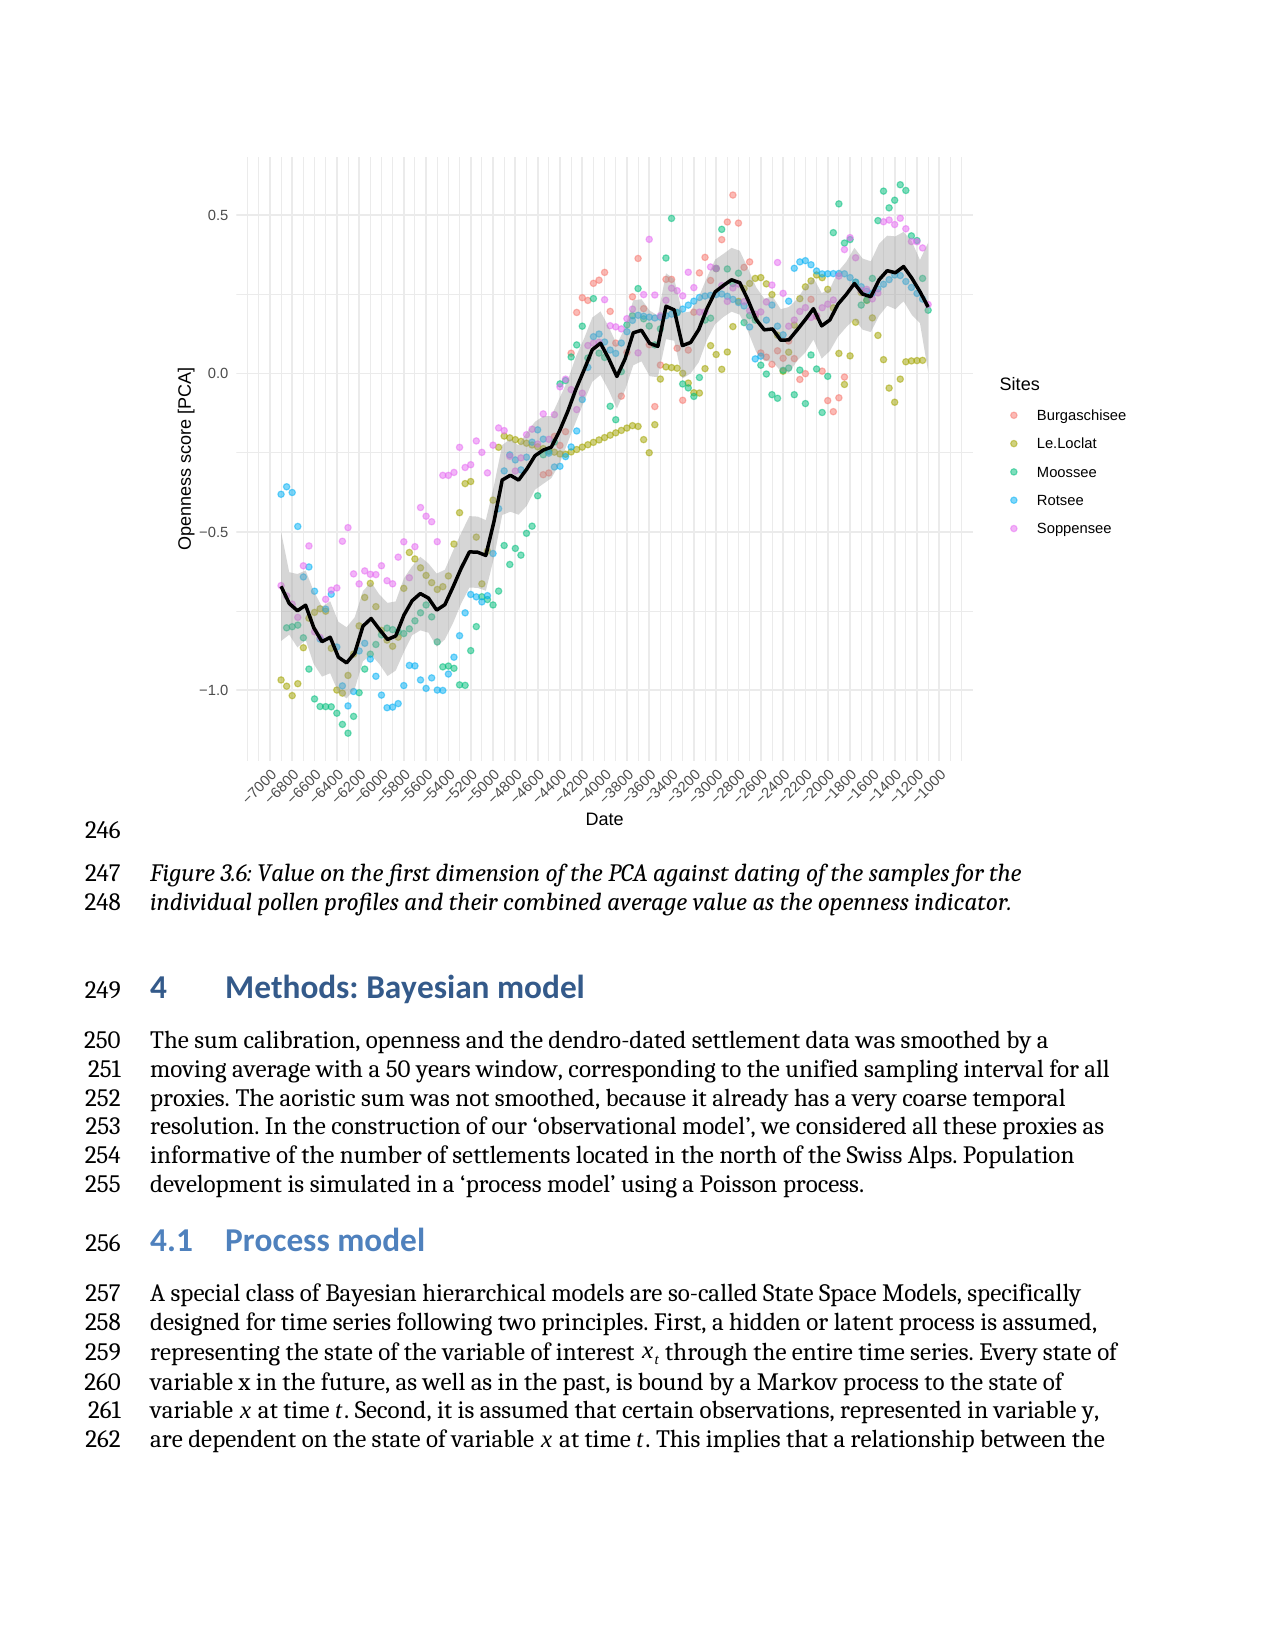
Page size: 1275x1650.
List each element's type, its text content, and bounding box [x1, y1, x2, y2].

picture [478, 595, 486, 603]
subtitle 4 Methods: Bayesian model [150, 967, 1125, 1007]
text The sum calibration, openness and the dendro-dated settlement data was smoothed by a moving average with a 50 years window, corresponding to the unified sampling interval for all proxies. The aoristic sum was not smoothed, because it already has a very coarse temporal resolution. In the construction of our ‘observational model’, we considered all these proxies as informative of the number of settlements located in the north of the Swiss Alps. Population development is simulated in a ‘process model’ using a Poisson process. [150, 1026, 1125, 1198]
subtitle 4.1 Process model [150, 1219, 1125, 1260]
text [150, 1279, 1125, 1454]
text Figure 3.6: Value on the first dimension of the PCA against dating of the samples for the individual pollen profiles and their combined average value as the openness indicator. [150, 859, 1125, 917]
